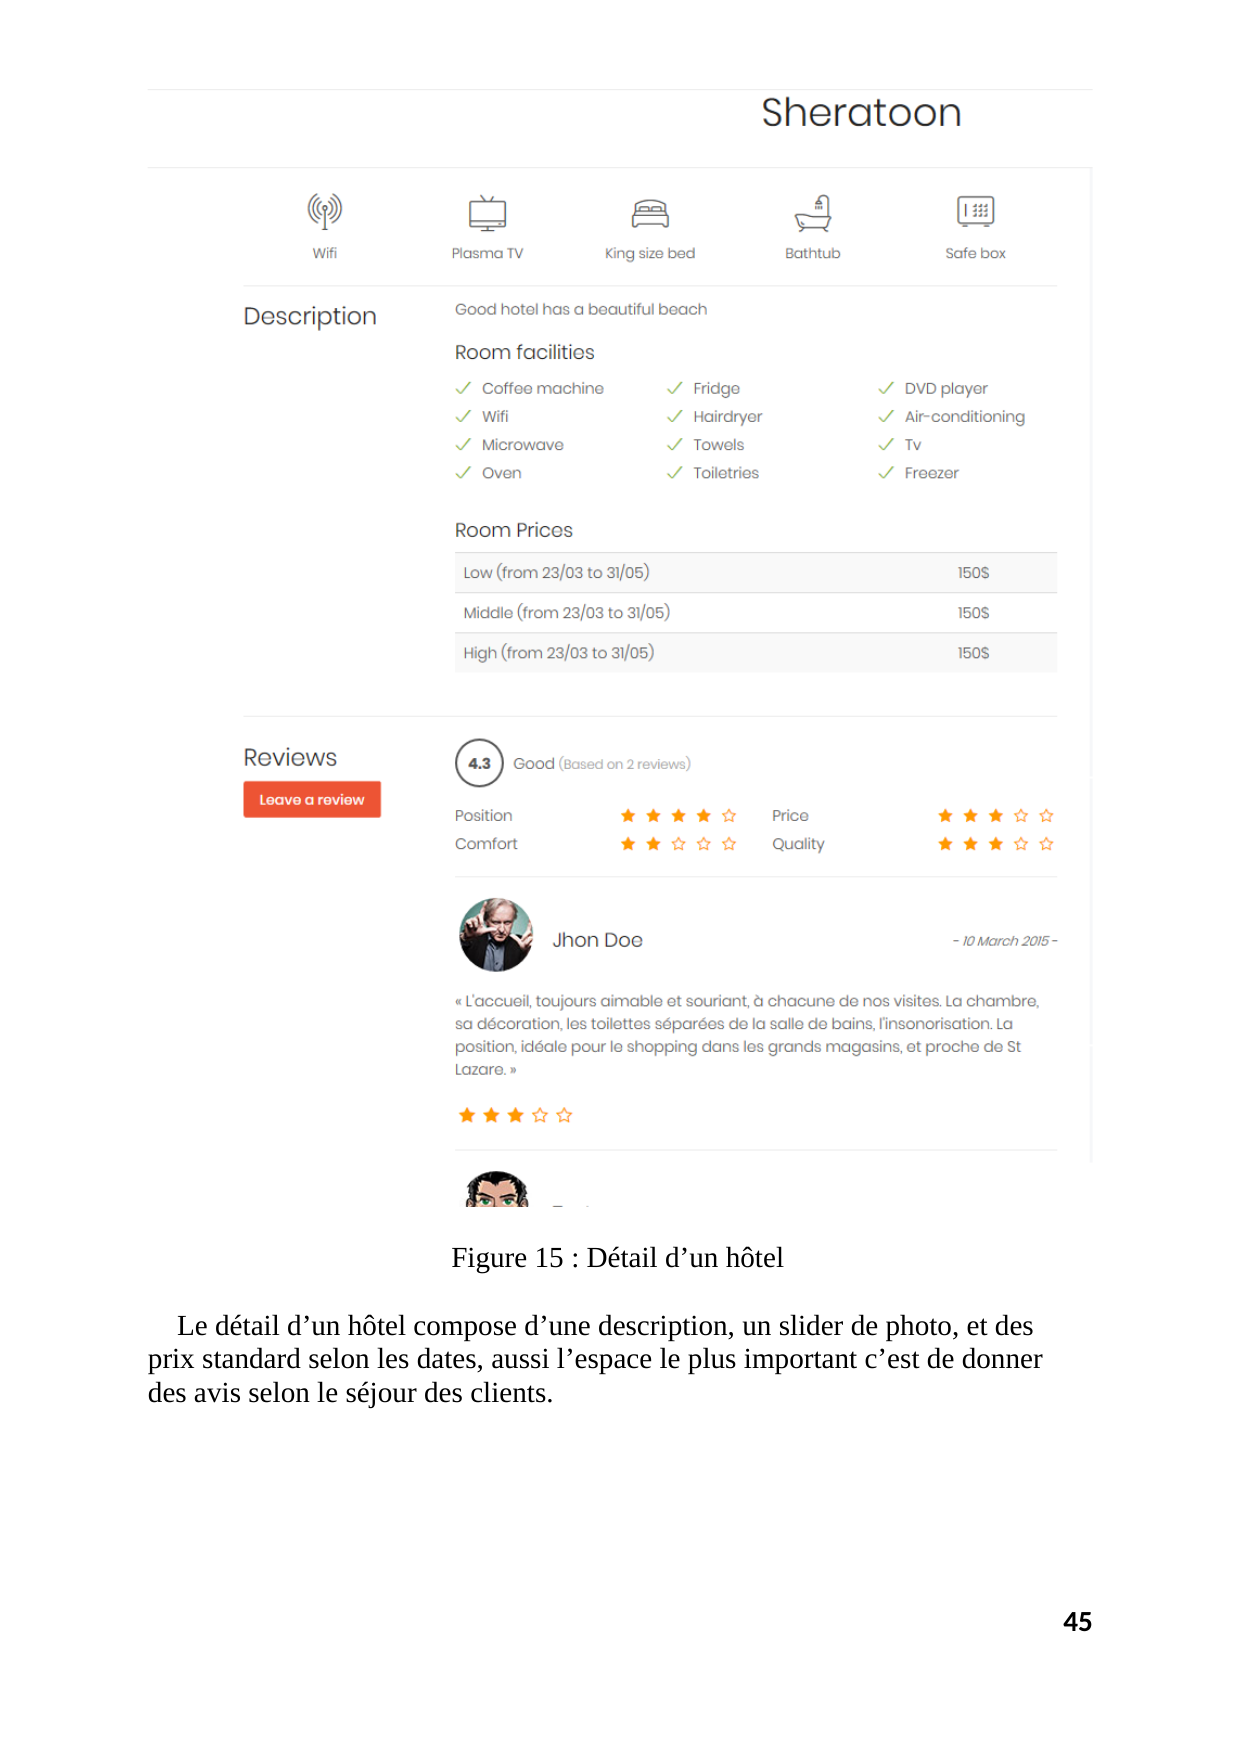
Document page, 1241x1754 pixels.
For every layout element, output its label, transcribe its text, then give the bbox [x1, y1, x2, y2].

text Le détail d’un hôtel compose d’une description, un slider de photo, et des prix standard selon les dates, aussi l’espace le plus important c’est de donner des avis selon le séjour des clients. [148, 1308, 1087, 1408]
text Figure 15 : Détail d’un hôtel [148, 1241, 1087, 1274]
picture [147, 88, 1093, 1207]
